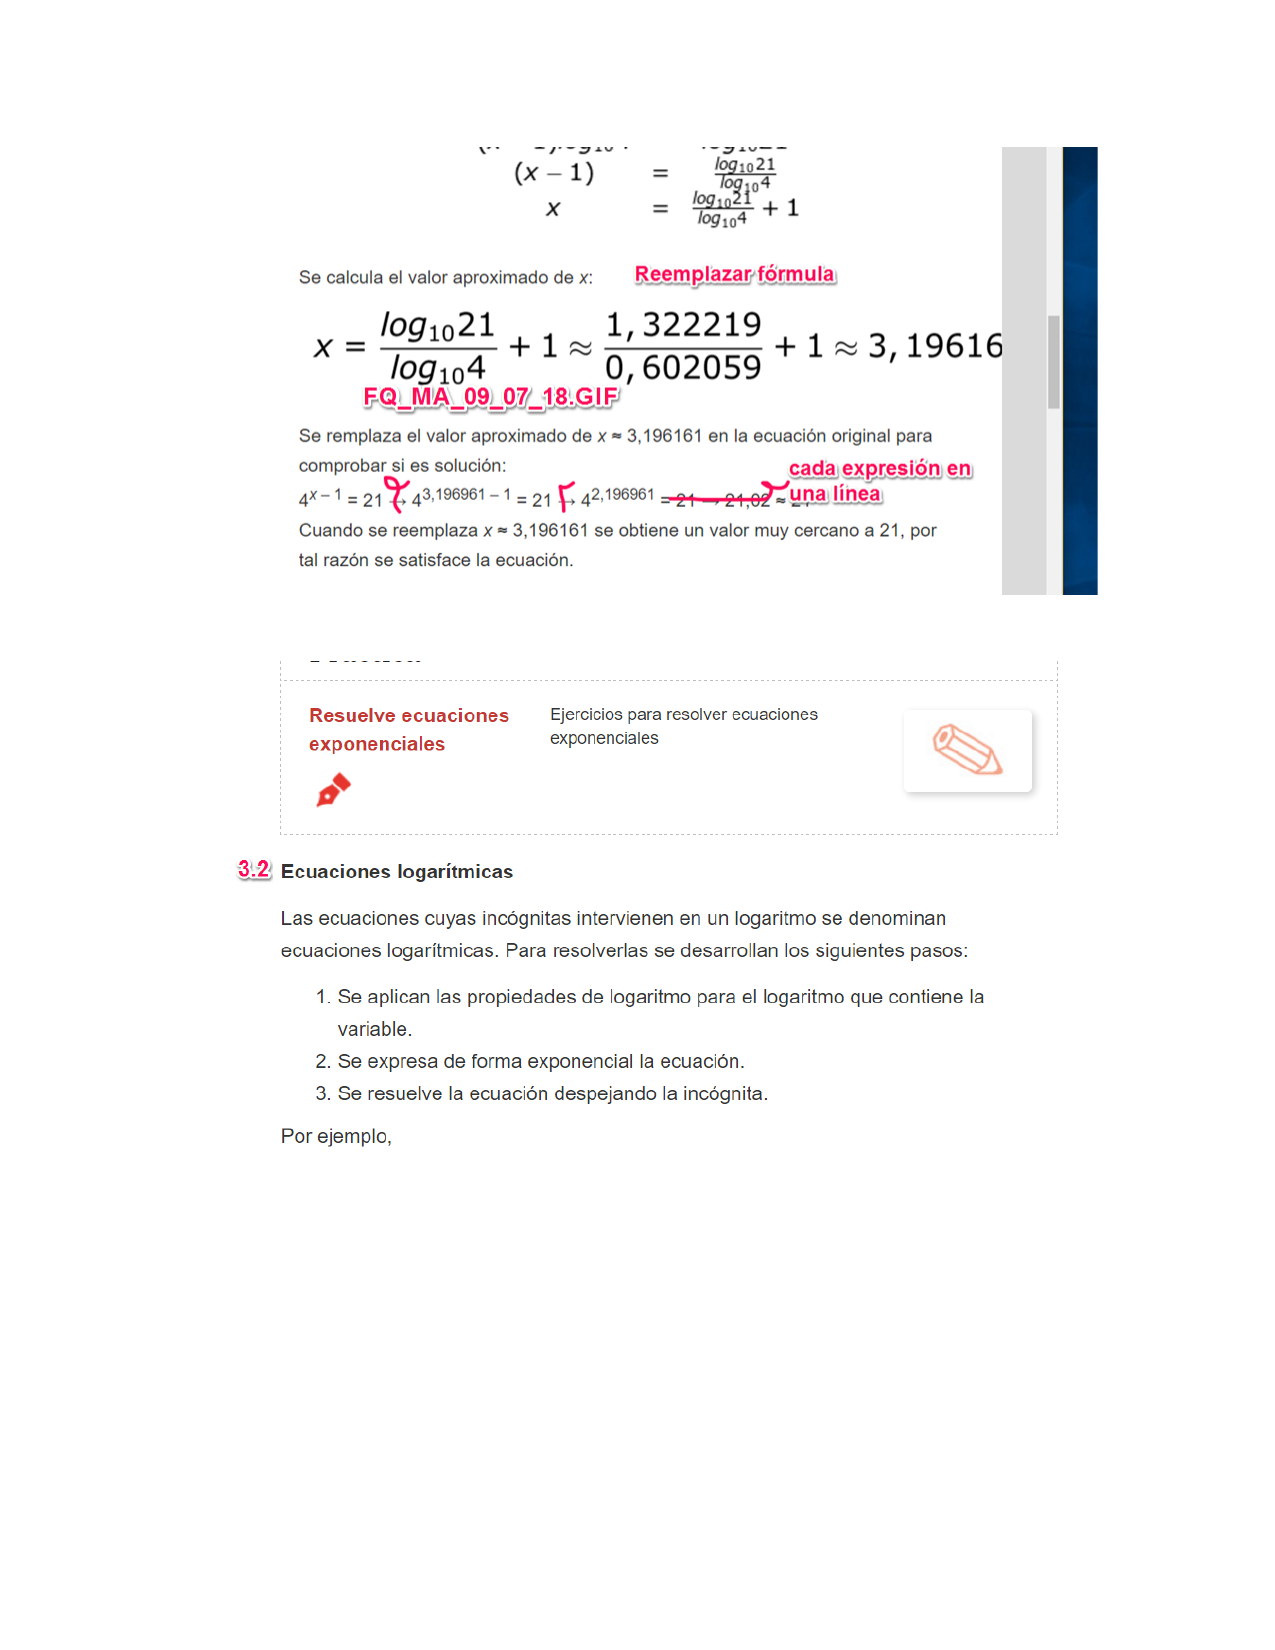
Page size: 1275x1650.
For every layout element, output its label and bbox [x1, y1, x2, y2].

picture [177, 661, 1098, 1165]
picture [177, 147, 1098, 595]
